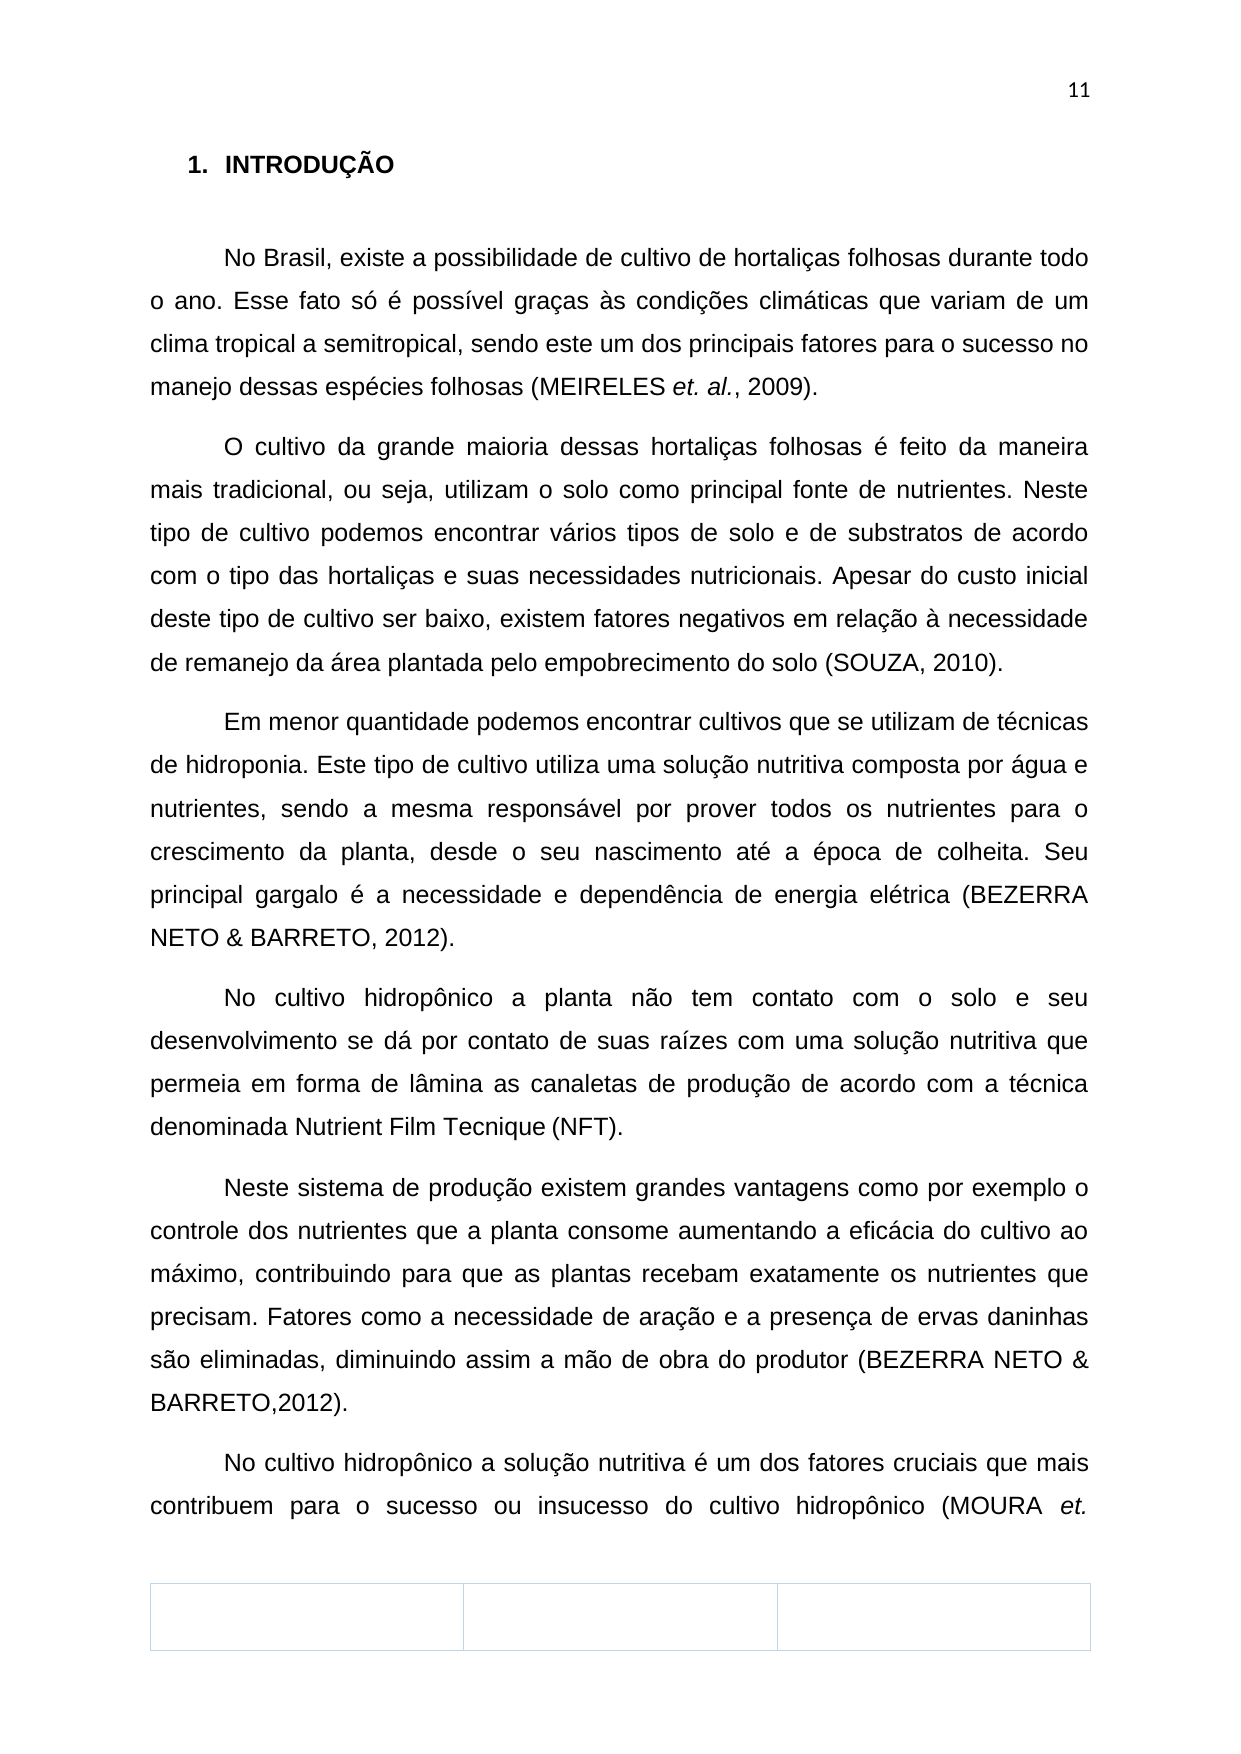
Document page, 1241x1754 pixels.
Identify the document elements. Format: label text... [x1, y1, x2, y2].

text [150, 1448, 1090, 1520]
text No Brasil, existe a possibilidade de cultivo de hortaliças folhosas durante todo o ano. Esse fato só é possível graças às condições climáticas que variam de um clima tropical a semitropical, sendo este um dos principais fatores para o sucesso no manejo dessas espécies folhosas (MEIRELES et. al., 2009). [150, 243, 1090, 401]
text Neste sistema de produção existem grandes vantagens como por exemplo o controle dos nutrientes que a planta consome aumentando a eficácia do cultivo ao máximo, contribuindo para que as plantas recebam exatamente os nutrientes que precisam. Fatores como a necessidade de aração e a presença de ervas daninhas são eliminadas, diminuindo assim a mão de obra do produtor (BEZERRA NETO & BARRETO,2012). [150, 1173, 1090, 1417]
text INTRODUÇÃO [187, 150, 1090, 179]
text Em menor quantidade podemos encontrar cultivos que se utilizam de técnicas de hidroponia. Este tipo de cultivo utiliza uma solução nutritiva composta por água e nutrientes, sendo a mesma responsável por prover todos os nutrientes para o crescimento da planta, desde o seu nascimento até a época de colheita. Seu principal gargalo é a necessidade e dependência de energia elétrica (BEZERRA NETO & BARRETO, 2012). [150, 707, 1090, 952]
text No cultivo hidropônico a planta não tem contato com o solo e seu desenvolvimento se dá por contato de suas raízes com uma solução nutritiva que permeia em forma de lâmina as canaletas de produção de acordo com a técnica denominada Nutrient Film Tecnique (NFT). [150, 983, 1090, 1141]
text O cultivo da grande maioria dessas hortaliças folhosas é feito da maneira mais tradicional, ou seja, utilizam o solo como principal fonte de nutrientes. Neste tipo de cultivo podemos encontrar vários tipos de solo e de substratos de acordo com o tipo das hortaliças e suas necessidades nutricionais. Apesar do custo inicial deste tipo de cultivo ser baixo, existem fatores negativos em relação à necessidade de remanejo da área plantada pelo empobrecimento do solo (SOUZA, 2010). [150, 432, 1090, 676]
